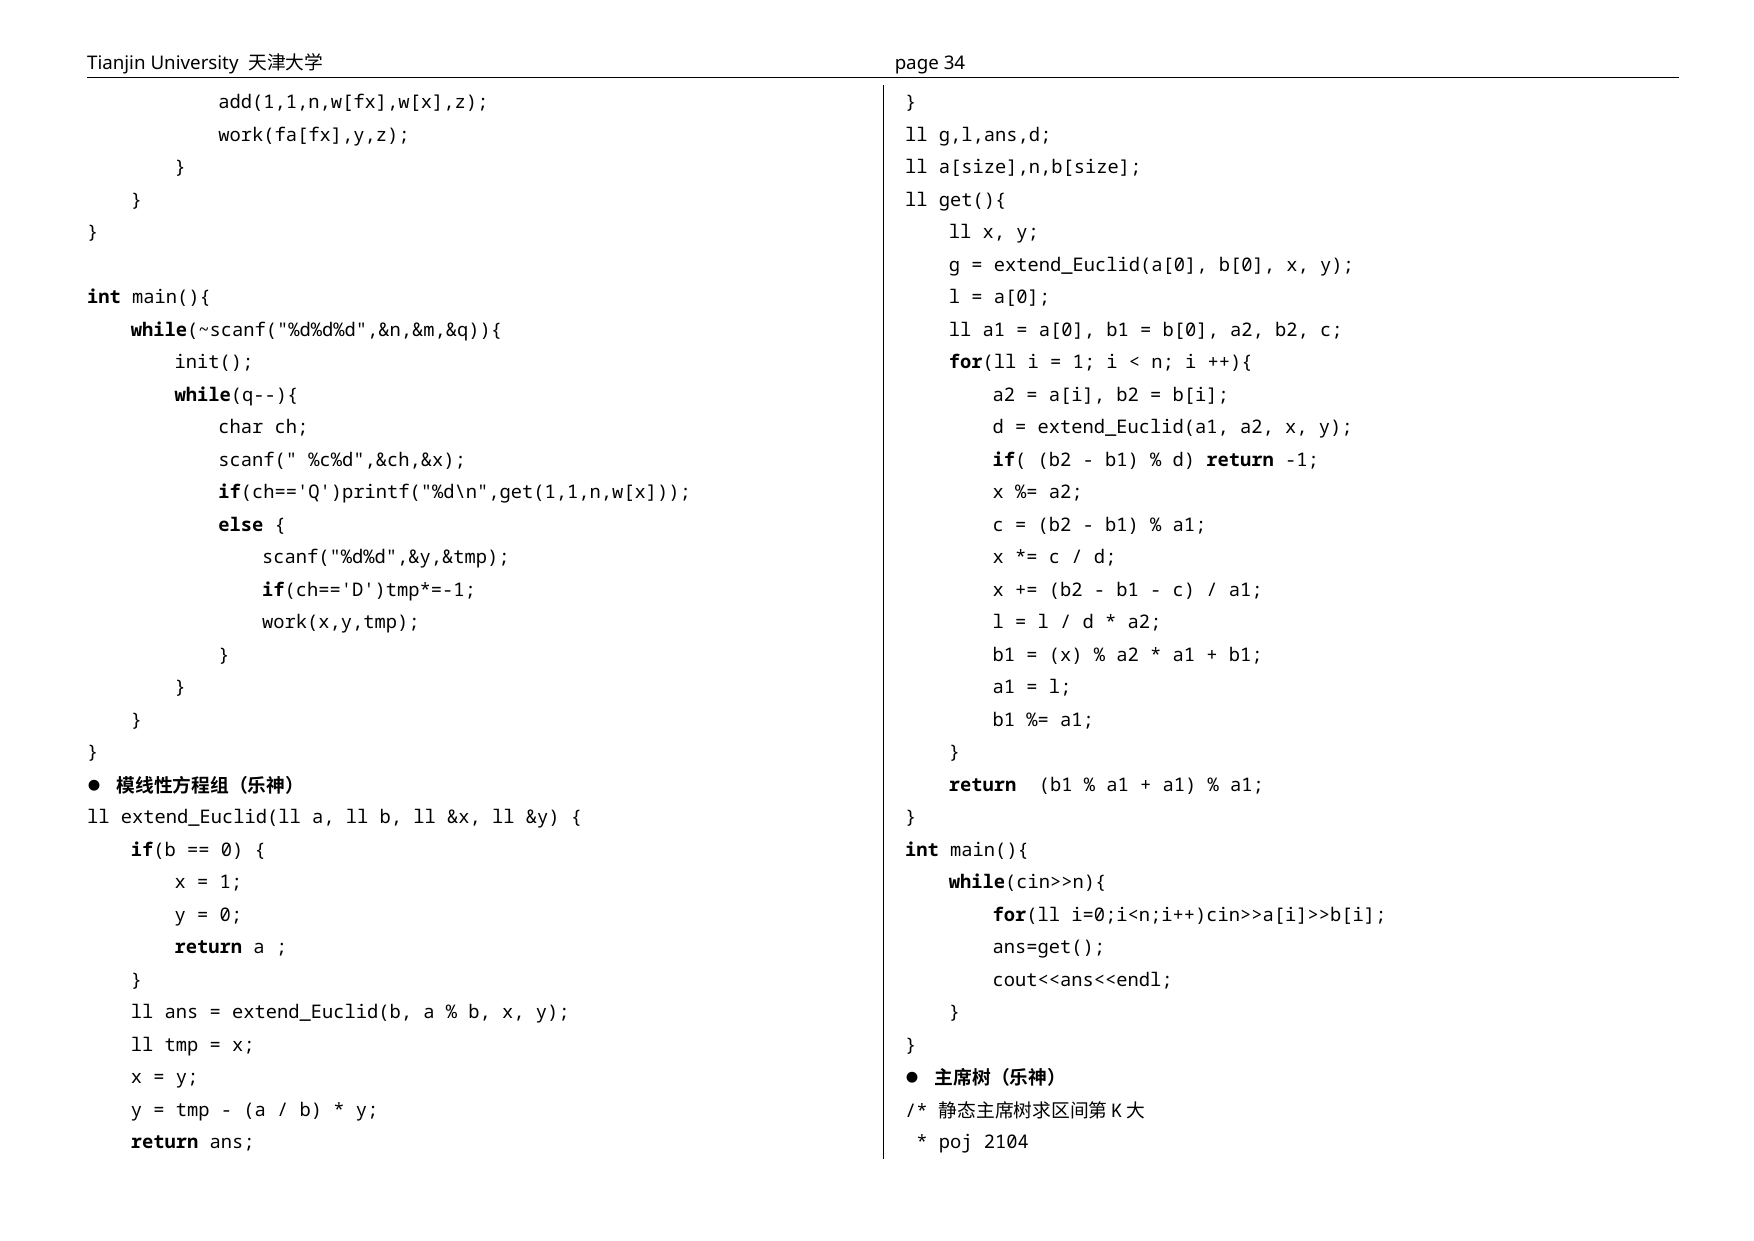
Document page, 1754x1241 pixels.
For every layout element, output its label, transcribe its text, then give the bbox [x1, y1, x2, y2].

text } [905, 85, 1679, 118]
text return ans; [87, 1125, 861, 1158]
text x += (b2 - b1 - c) / a1; [905, 573, 1679, 605]
subtitle 模线性方程组（乐神） [87, 768, 861, 800]
text for(ll i=0;i<n;i++)cin>>a[i]>>b[i]; [905, 898, 1679, 930]
text y = 0; [87, 898, 861, 930]
text x %= a2; [905, 475, 1679, 508]
text int main(){ [87, 280, 861, 313]
text } [87, 183, 861, 215]
text x *= c / d; [905, 540, 1679, 573]
text scanf(" %c%d",&ch,&x); [87, 443, 861, 475]
text } [87, 215, 861, 248]
text } [87, 735, 861, 768]
text b1 = (x) % a2 * a1 + b1; [905, 638, 1679, 670]
text } [905, 735, 1679, 768]
text } [905, 995, 1679, 1028]
text b1 %= a1; [905, 703, 1679, 735]
text ll a[size],n,b[size]; [905, 150, 1679, 183]
text cout<<ans<<endl; [905, 963, 1679, 995]
text x = y; [87, 1060, 861, 1093]
text ans=get(); [905, 930, 1679, 963]
text ll x, y; [905, 215, 1679, 248]
text ll g,l,ans,d; [905, 118, 1679, 150]
text ll get(){ [905, 183, 1679, 215]
text y = tmp - (a / b) * y; [87, 1093, 861, 1125]
text ll tmp = x; [87, 1028, 861, 1060]
text l = a[0]; [905, 280, 1679, 313]
text while(~scanf("%d%d%d",&n,&m,&q)){ [87, 313, 861, 345]
text while(cin>>n){ [905, 865, 1679, 898]
text ll ans = extend_Euclid(b, a % b, x, y); [87, 995, 861, 1028]
text ll a1 = a[0], b1 = b[0], a2, b2, c; [905, 313, 1679, 345]
text work(fa[fx],y,z); [87, 118, 861, 150]
text if(ch=='Q')printf("%d\n",get(1,1,n,w[x])); [87, 475, 861, 508]
text if(ch=='D')tmp*=-1; [87, 573, 861, 605]
text else { [87, 508, 861, 540]
text } [87, 670, 861, 703]
text } [87, 638, 861, 670]
text a1 = l; [905, 670, 1679, 703]
text return (b1 % a1 + a1) % a1; [905, 768, 1679, 800]
text l = l / d * a2; [905, 605, 1679, 638]
text ll extend_Euclid(ll a, ll b, ll &x, ll &y) { [87, 800, 861, 833]
text init(); [87, 345, 861, 378]
text /* 静态主席树求区间第K大 [905, 1093, 1679, 1125]
subtitle 主席树（乐神） [905, 1060, 1679, 1093]
text if( (b2 - b1) % d) return -1; [905, 443, 1679, 475]
text } [87, 963, 861, 995]
text g = extend_Euclid(a[0], b[0], x, y); [905, 248, 1679, 280]
text while(q--){ [87, 378, 861, 410]
text return a ; [87, 930, 861, 963]
text char ch; [87, 410, 861, 443]
text * poj 2104 [905, 1125, 1679, 1158]
text } [905, 1028, 1679, 1060]
text int main(){ [905, 833, 1679, 865]
text c = (b2 - b1) % a1; [905, 508, 1679, 540]
text } [87, 703, 861, 735]
text } [87, 150, 861, 183]
text scanf("%d%d",&y,&tmp); [87, 540, 861, 573]
text add(1,1,n,w[fx],w[x],z); [87, 85, 861, 118]
text a2 = a[i], b2 = b[i]; [905, 378, 1679, 410]
text if(b == 0) { [87, 833, 861, 865]
text d = extend_Euclid(a1, a2, x, y); [905, 410, 1679, 443]
text } [905, 800, 1679, 833]
text for(ll i = 1; i < n; i ++){ [905, 345, 1679, 378]
text x = 1; [87, 865, 861, 898]
text work(x,y,tmp); [87, 605, 861, 638]
